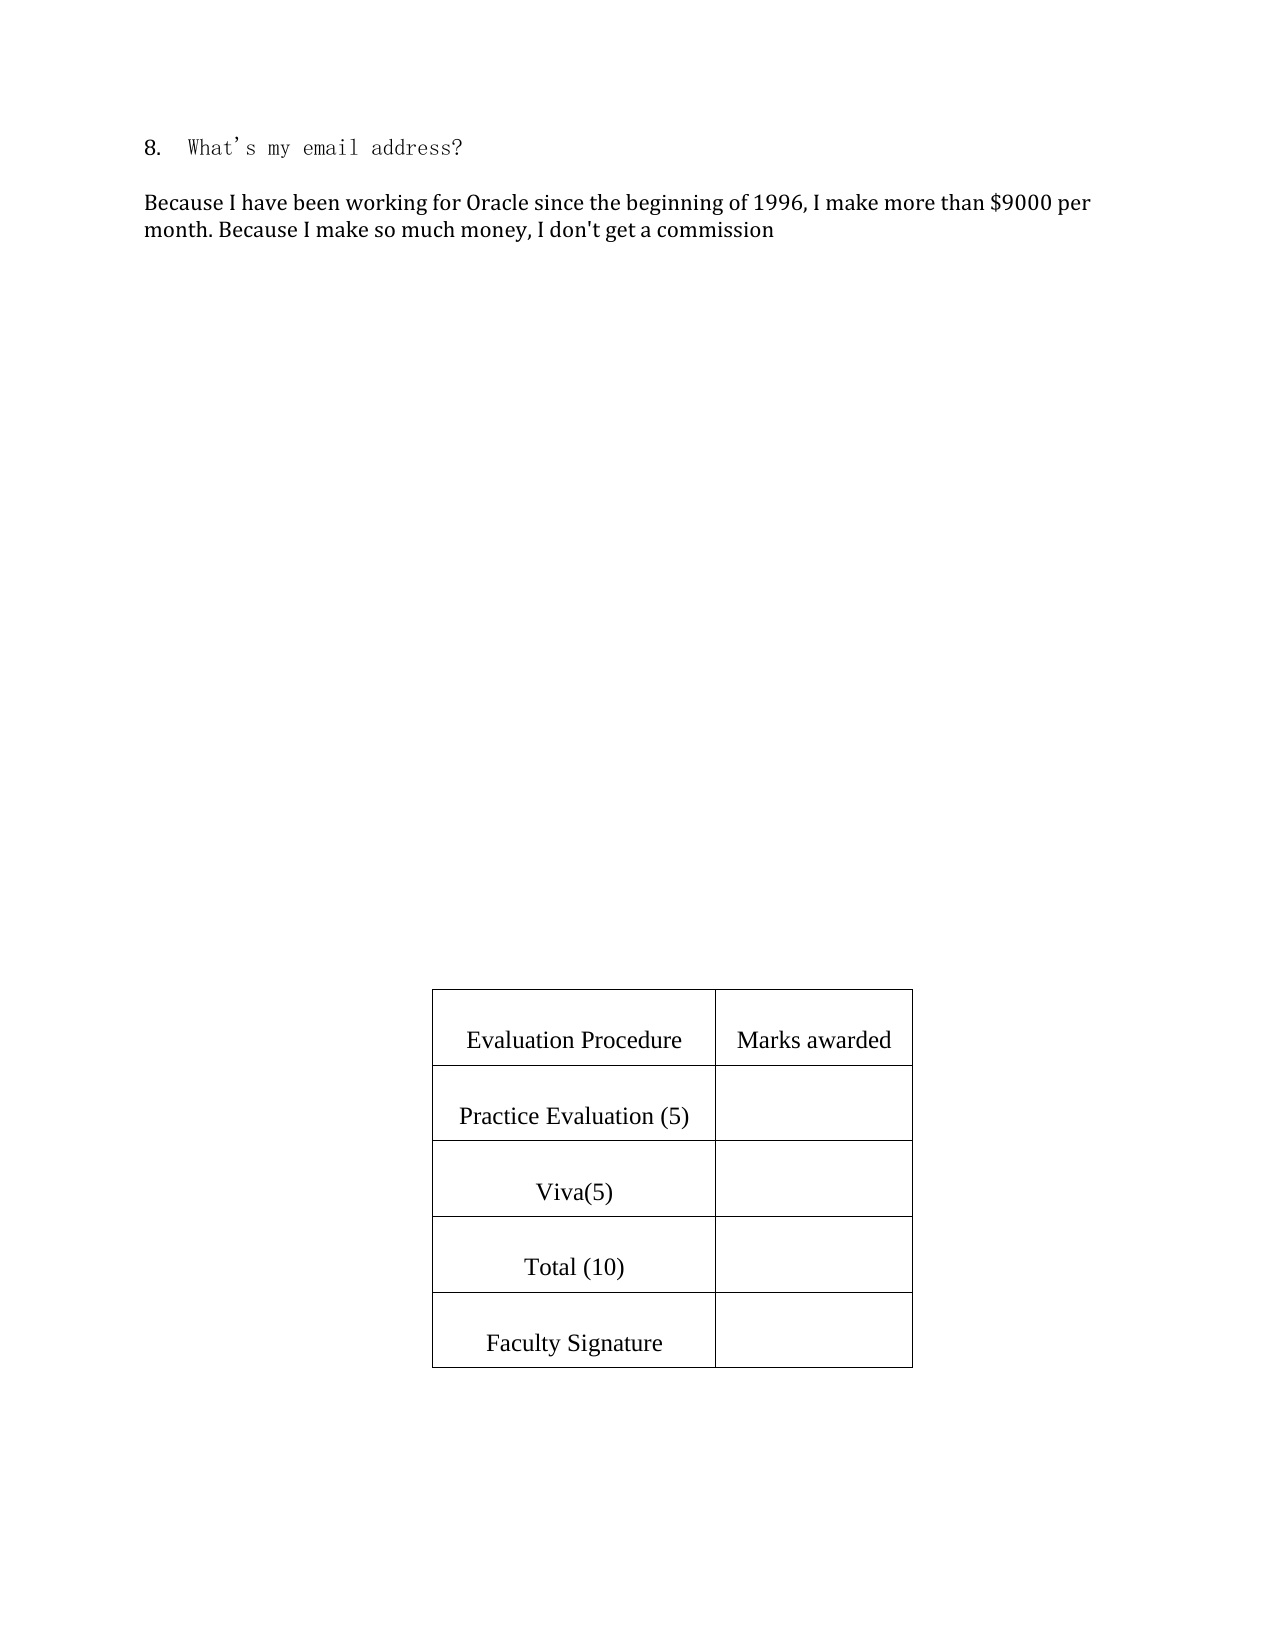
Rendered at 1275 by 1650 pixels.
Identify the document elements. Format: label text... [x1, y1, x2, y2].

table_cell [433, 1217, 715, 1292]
list What's my email address? [143, 132, 1144, 161]
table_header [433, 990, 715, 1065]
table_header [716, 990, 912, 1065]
text Because I have been working for Oracle since the beginning of 1996, I make more than $9000 per month. Because I make so much money, I don't get a commission [143, 189, 1108, 243]
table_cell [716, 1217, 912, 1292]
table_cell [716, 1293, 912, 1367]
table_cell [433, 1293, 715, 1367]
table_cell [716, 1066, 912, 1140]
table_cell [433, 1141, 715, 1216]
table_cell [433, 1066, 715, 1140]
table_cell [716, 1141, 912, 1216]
